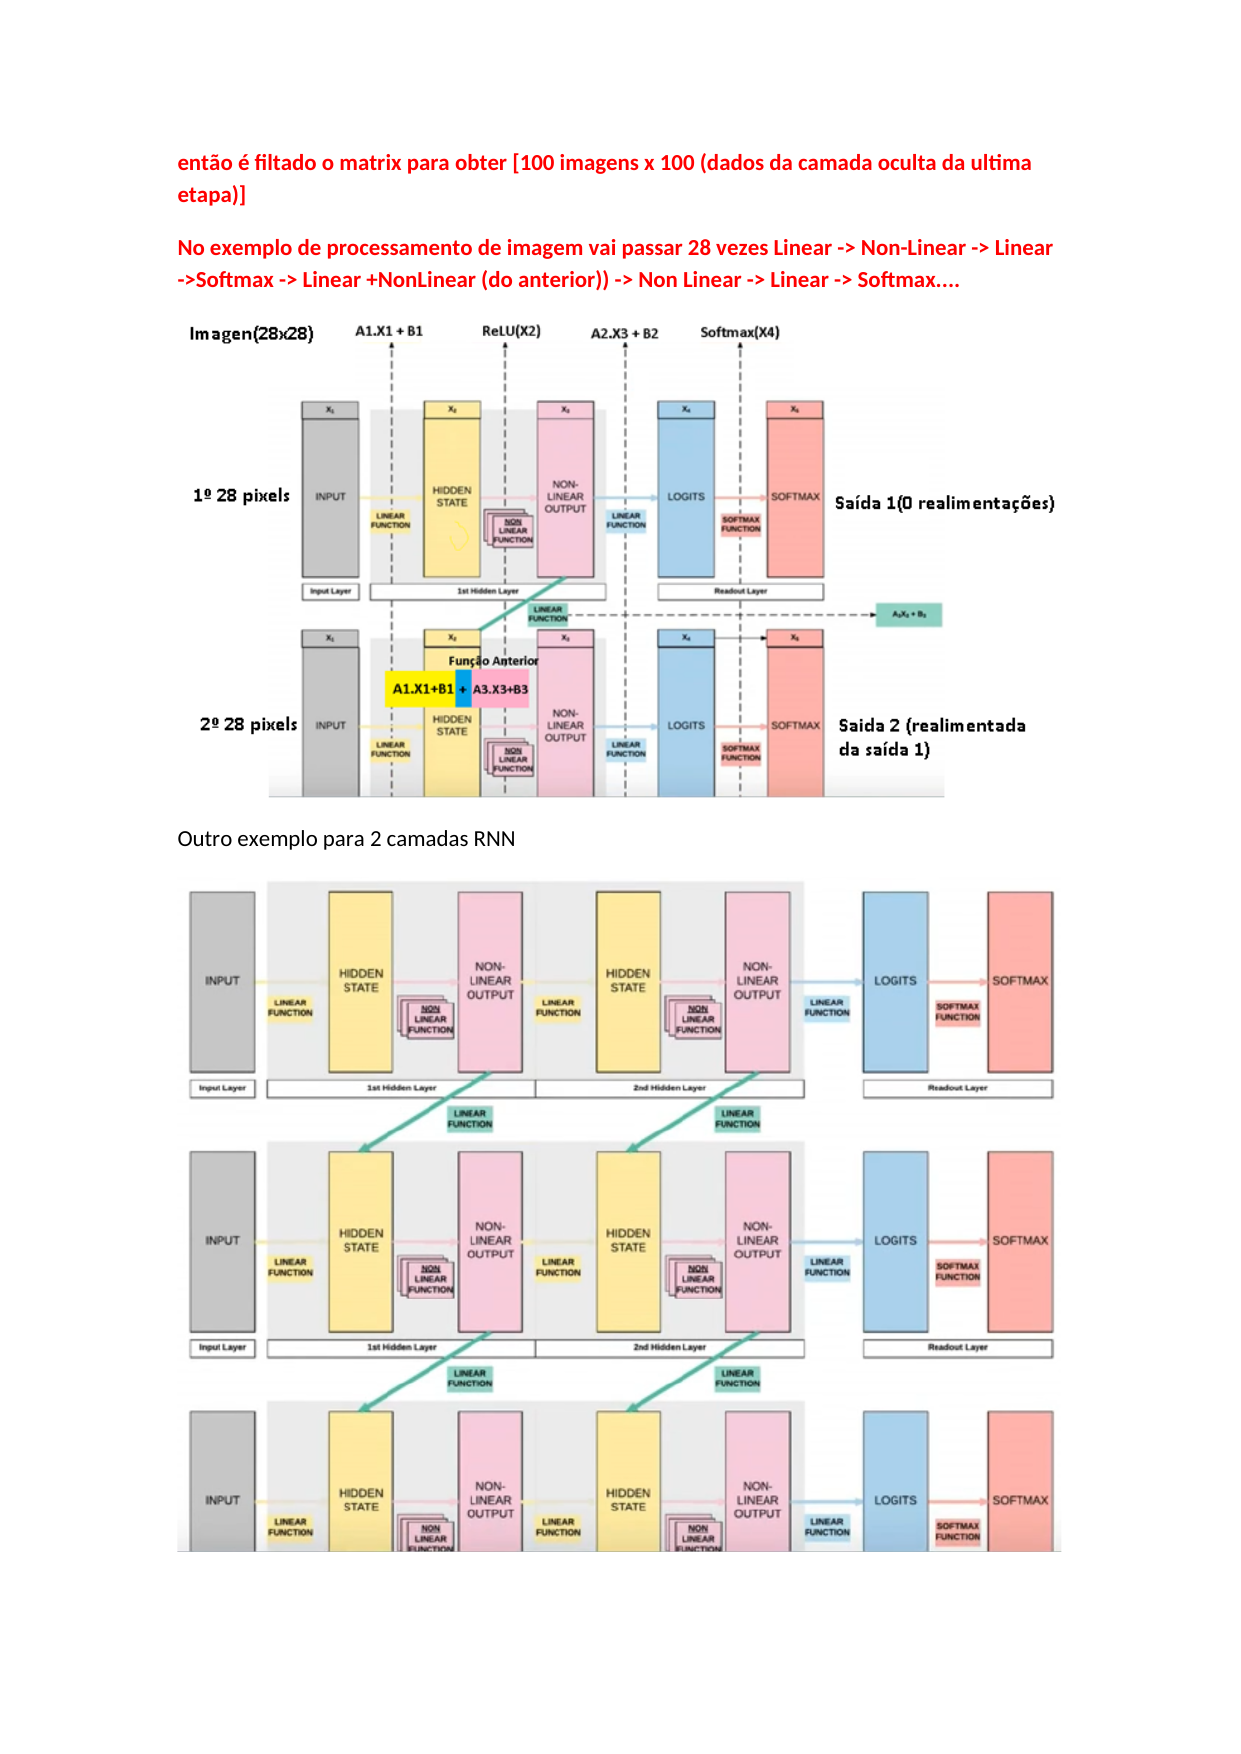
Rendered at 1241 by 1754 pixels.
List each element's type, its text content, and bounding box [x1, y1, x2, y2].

text No exemplo de processamento de imagem vai passar 28 vezes Linear -> Non-Linear -> Linear ->Softmax -> Linear +NonLinear (do anterior)) -> Non Linear -> Linear -> Softmax.... [177, 233, 1063, 293]
picture [177, 318, 1063, 800]
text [177, 148, 1063, 208]
picture [177, 877, 1062, 1552]
text Outro exemplo para 2 camadas RNN [177, 824, 1063, 852]
